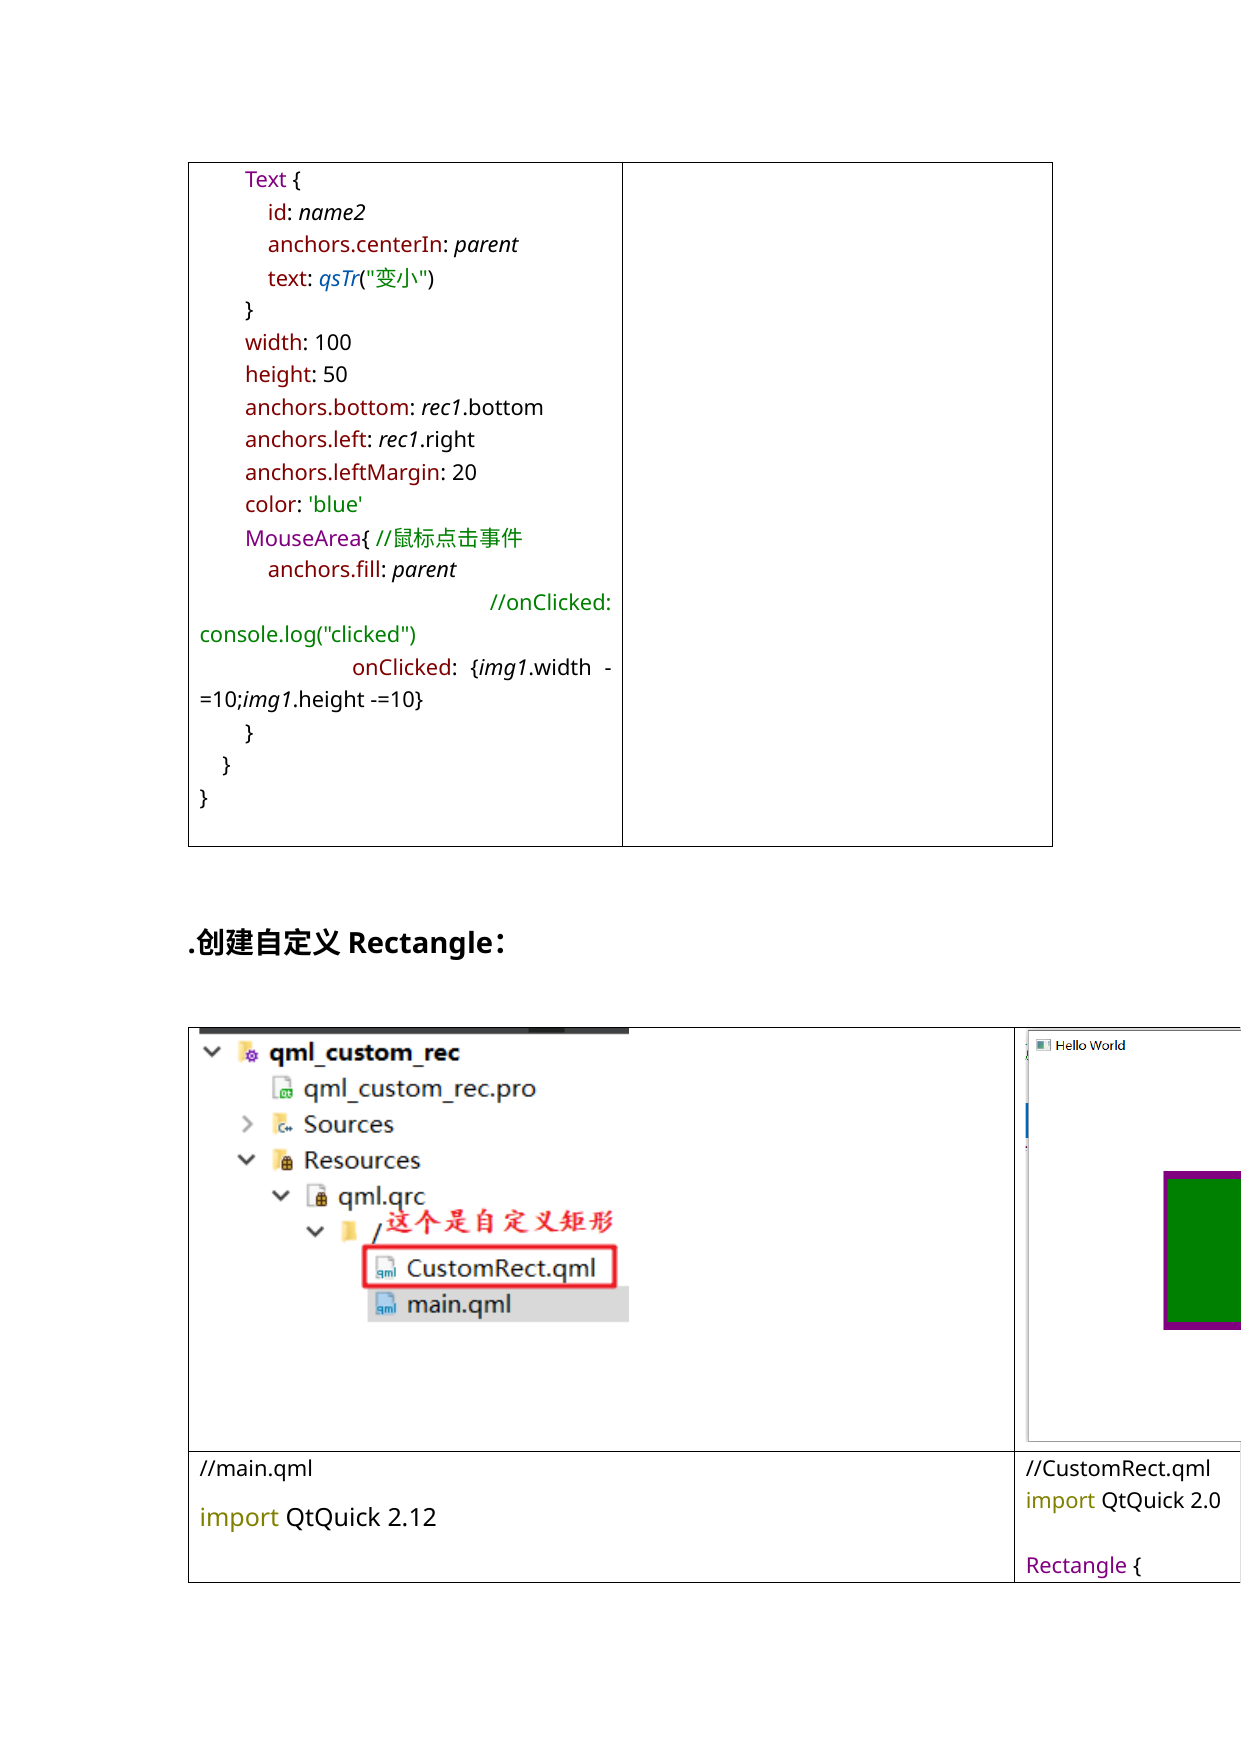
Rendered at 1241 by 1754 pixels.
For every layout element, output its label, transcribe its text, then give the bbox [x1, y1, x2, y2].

picture [199, 1028, 629, 1327]
picture [1025, 1028, 1241, 1442]
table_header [189, 163, 622, 846]
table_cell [1015, 1452, 1240, 1582]
table_header [189, 1028, 1014, 1451]
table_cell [189, 1452, 1014, 1582]
table_header [623, 163, 1052, 846]
subtitle .创建自定义Rectangle： [187, 908, 1053, 973]
table_header [1015, 1028, 1240, 1451]
